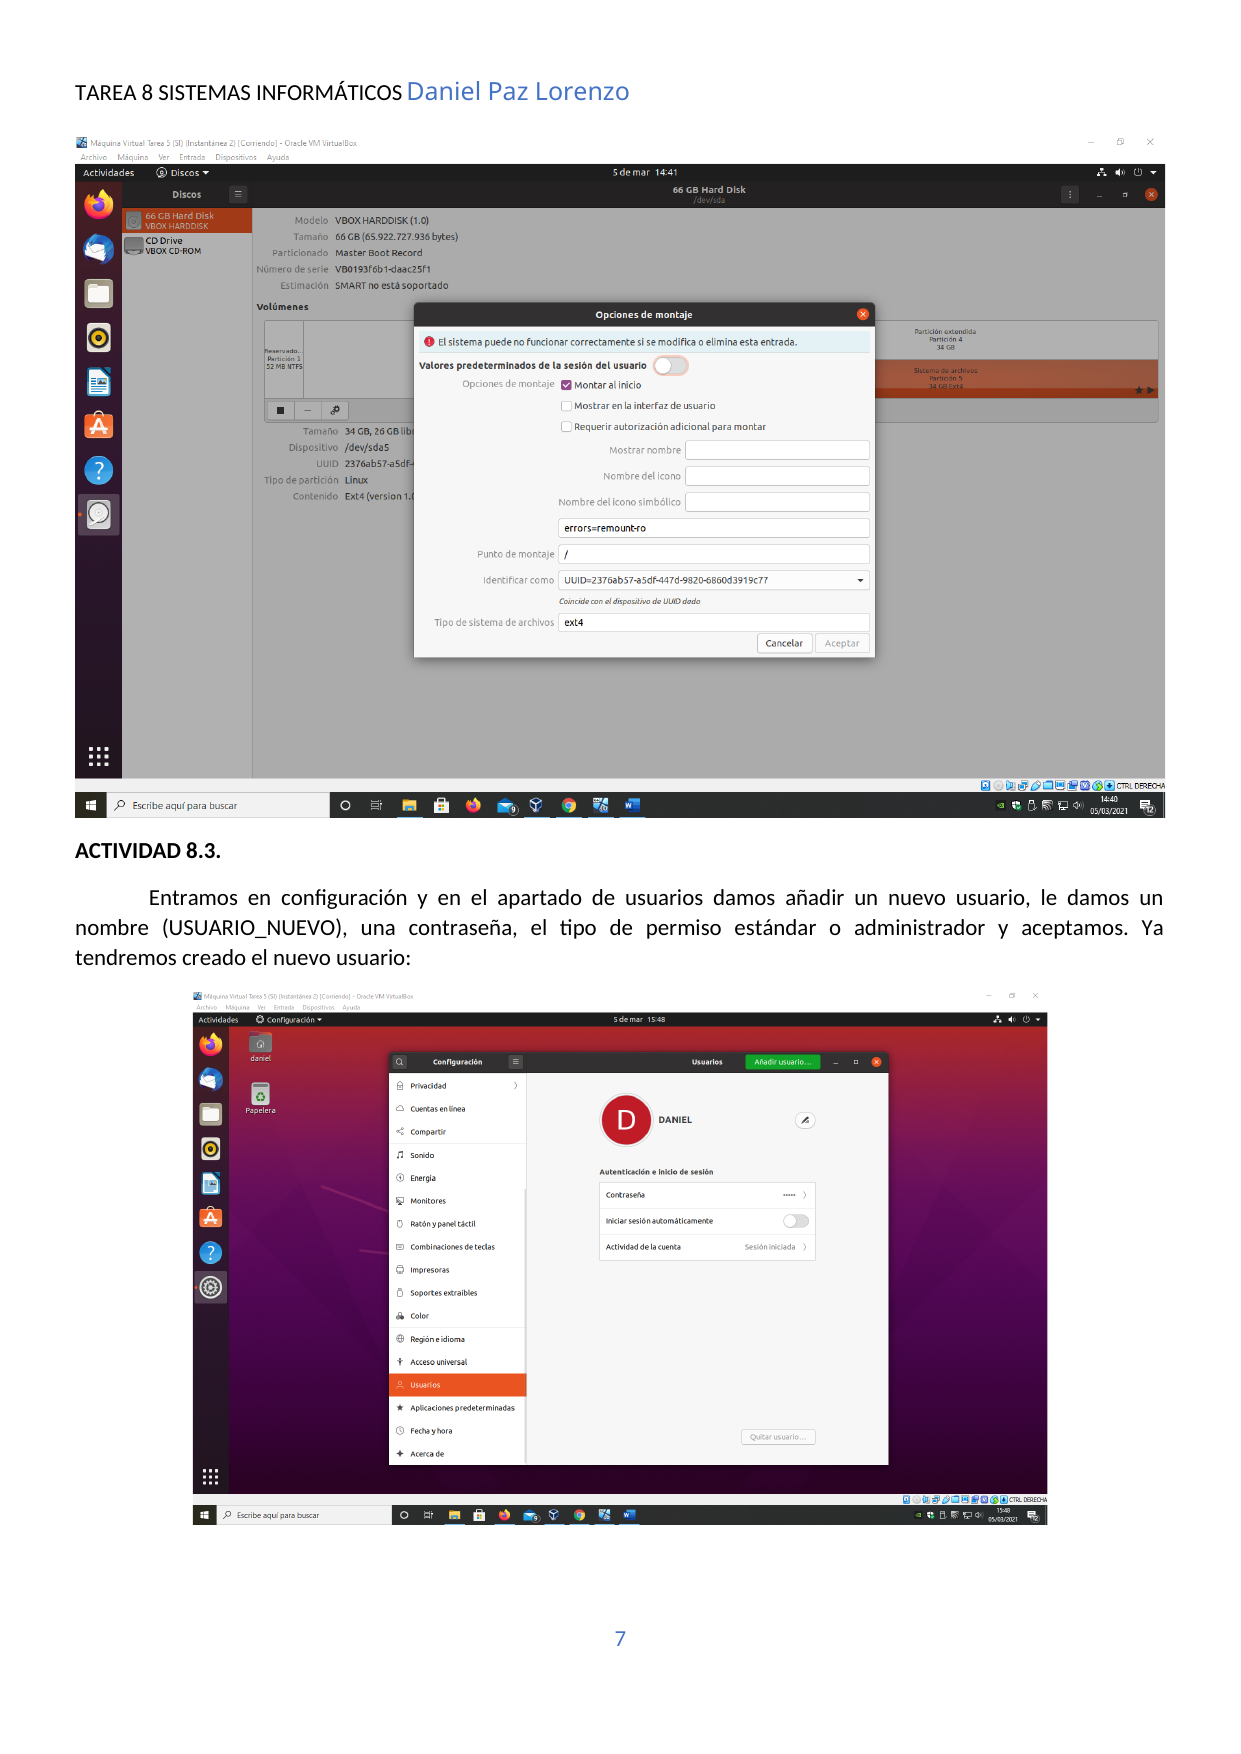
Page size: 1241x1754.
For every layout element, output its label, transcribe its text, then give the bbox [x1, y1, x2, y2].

picture [192, 990, 1048, 1525]
text Entramos en configuración y en el apartado de usuarios damos añadir un nuevo usuario, le damos un nombre (USUARIO_NUEVO), una contraseña, el tipo de permiso estándar o administrador y aceptamos. Ya tendremos creado el nuevo usuario: [75, 883, 1165, 971]
text ACTIVIDAD 8.3. [75, 836, 1165, 864]
picture [75, 135, 1166, 818]
